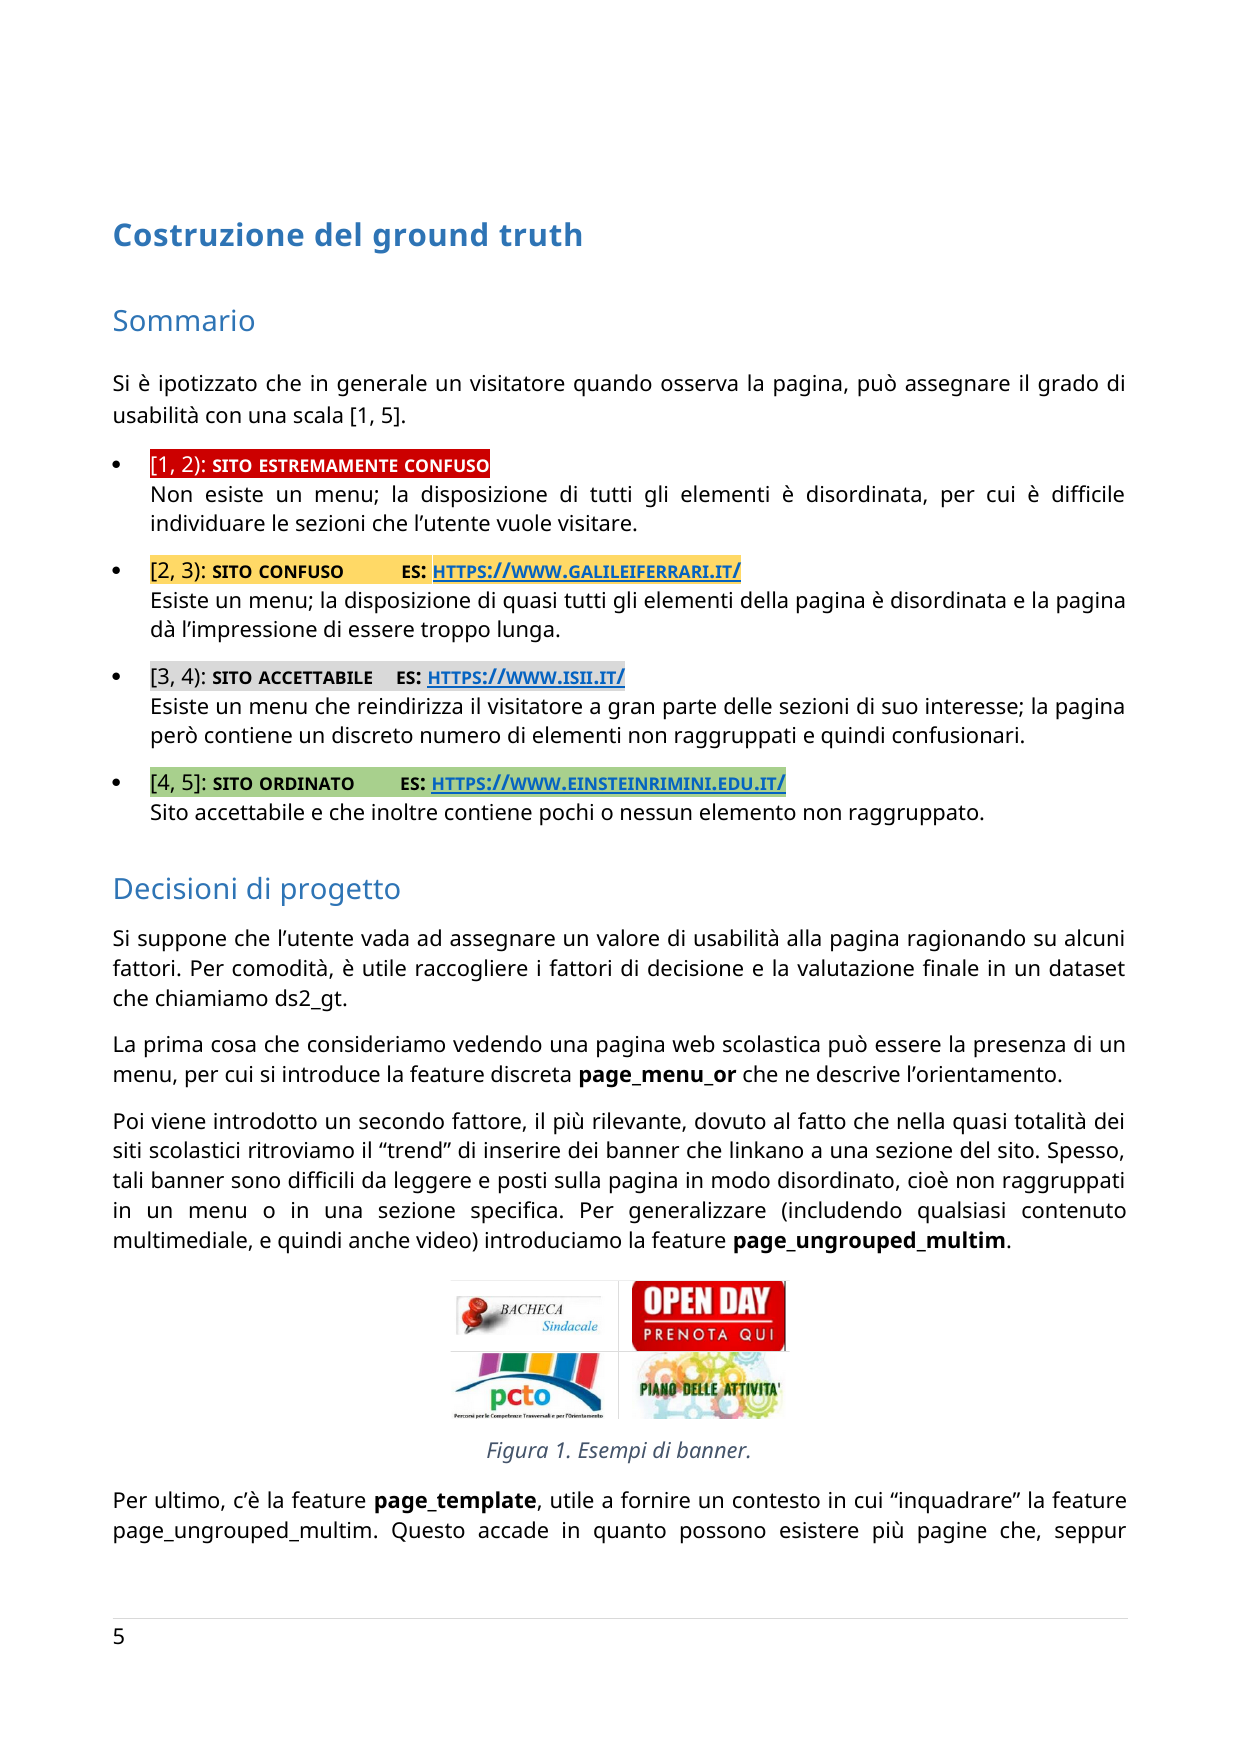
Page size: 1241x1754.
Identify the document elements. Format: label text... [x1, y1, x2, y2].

subtitle Costruzione del ground truth [112, 212, 1128, 255]
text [112, 1486, 1128, 1545]
subtitle Decisioni di progetto [112, 868, 1128, 908]
list [3, 4): sito accettabile es: https://www.isii.it/ Esiste un menu che reindirizza il visitatore a gran parte delle sezioni di suo interesse; la pagina però contiene un discreto numero di elementi non raggruppati e quindi confusionari. [112, 661, 1128, 750]
text Si suppone che l’utente vada ad assegnare un valore di usabilità alla pagina ragionando su alcuni fattori. Per comodità, è utile raccogliere i fattori di decisione e la valutazione finale in un dataset che chiamiamo ds2_gt. [112, 923, 1128, 1013]
text Si è ipotizzato che in generale un visitatore quando osserva la pagina, può assegnare il grado di usabilità con una scala [1, 5]. [112, 368, 1128, 430]
list [4, 5]: sito ordinato es: https://www.einsteinrimini.edu.it/ Sito accettabile e che inoltre contiene pochi o nessun elemento non raggruppato. [112, 767, 1128, 826]
text Poi viene introdotto un secondo fattore, il più rilevante, dovuto al fatto che nella quasi totalità dei siti scolastici ritroviamo il “trend” di inserire dei banner che linkano a una sezione del sito. Spesso, tali banner sono difficili da leggere e posti sulla pagina in modo disordinato, cioè non raggruppati in un menu o in una sezione specifica. Per generalizzare (includendo qualsiasi contenuto multimediale, e quindi anche video) introduciamo la feature page_ungrouped_multim. [112, 1106, 1128, 1255]
list [1, 2): sito estremamente confuso Non esiste un menu; la disposizione di tutti gli elementi è disordinata, per cui è difficile individuare le sezioni che l’utente vuole visitare. [112, 449, 1128, 538]
text La prima cosa che consideriamo vedendo una pagina web scolastica può essere la presenza di un menu, per cui si introduce la feature discreta page_menu_or che ne descrive l’orientamento. [112, 1029, 1128, 1089]
list [2, 3): sito confuso es: https://www.galileiferrari.it/ Esiste un menu; la disposizione di quasi tutti gli elementi della pagina è disordinata e la pagina dà l’impressione di essere troppo lunga. [112, 555, 1128, 644]
subtitle Sommario [112, 300, 1128, 340]
picture [450, 1271, 790, 1419]
